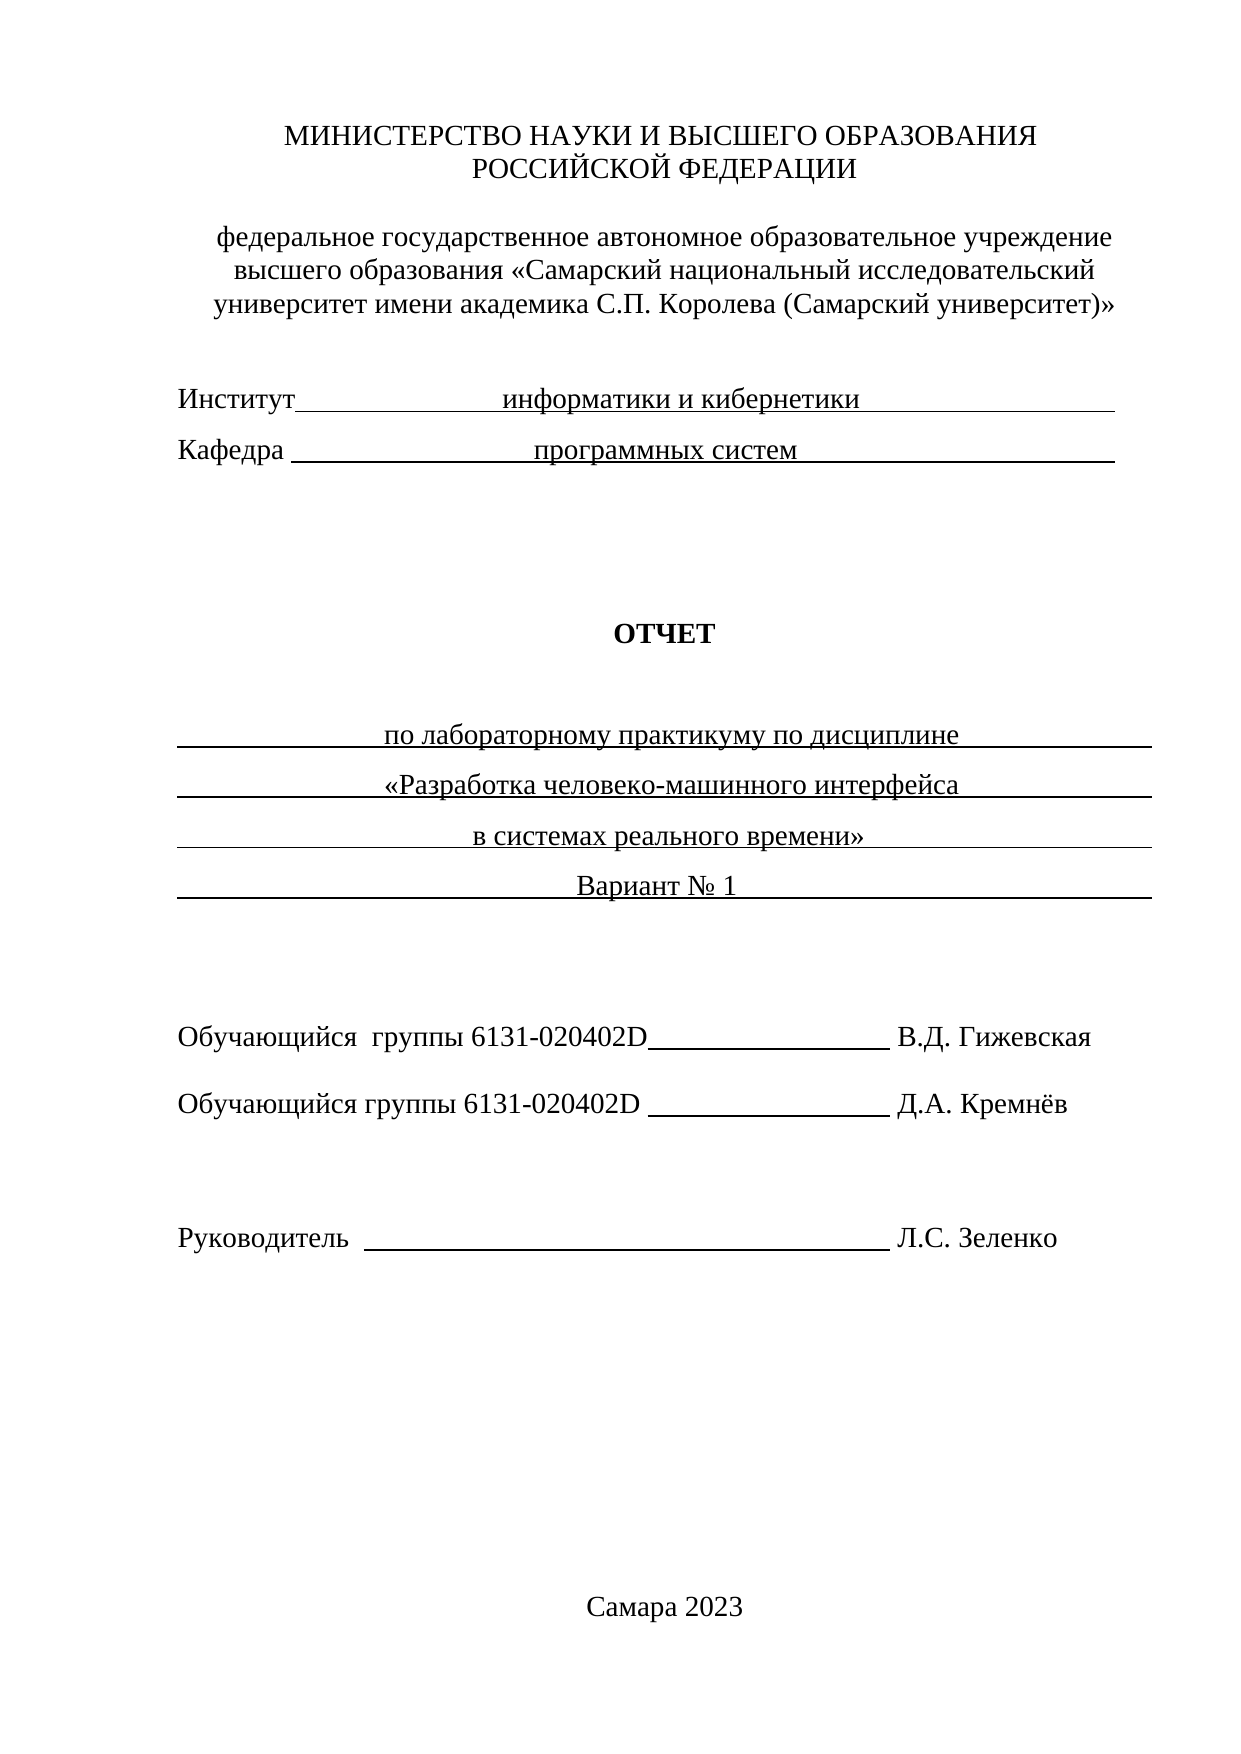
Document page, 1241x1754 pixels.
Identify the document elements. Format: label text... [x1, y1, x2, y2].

text в системах реального времени» [177, 818, 1152, 847]
text федеральное государственное автономное образовательное учреждение высшего образования «Самарский национальный исследовательский университет имени академика С.П. Королева (Самарский университет)» [177, 219, 1152, 353]
text Институт информатики и кибернетики [177, 382, 1152, 415]
text ОТЧЕТ по лабораторному практикуму по дисциплине [177, 616, 1152, 746]
text Обучающийся группы 6131-020402D В.Д. Гижевская [177, 1019, 1152, 1052]
text МИНИСТЕРСТВО НАУКИ И ВЫСШЕГО ОБРАЗОВАНИЯ РОССИЙСКОЙ ФЕДЕРАЦИИ [177, 118, 1152, 185]
text «Разработка человеко-машинного интерфейса [177, 767, 1152, 796]
text Кафедра программных систем [177, 432, 1152, 466]
text Руководитель Л.С. Зеленко [177, 1220, 1152, 1254]
text Вариант № 1 [177, 868, 1152, 897]
text Самара 2023 [177, 1589, 1152, 1623]
text Обучающийся группы 6131-020402D Д.А. Кремнёв [177, 1086, 1152, 1119]
